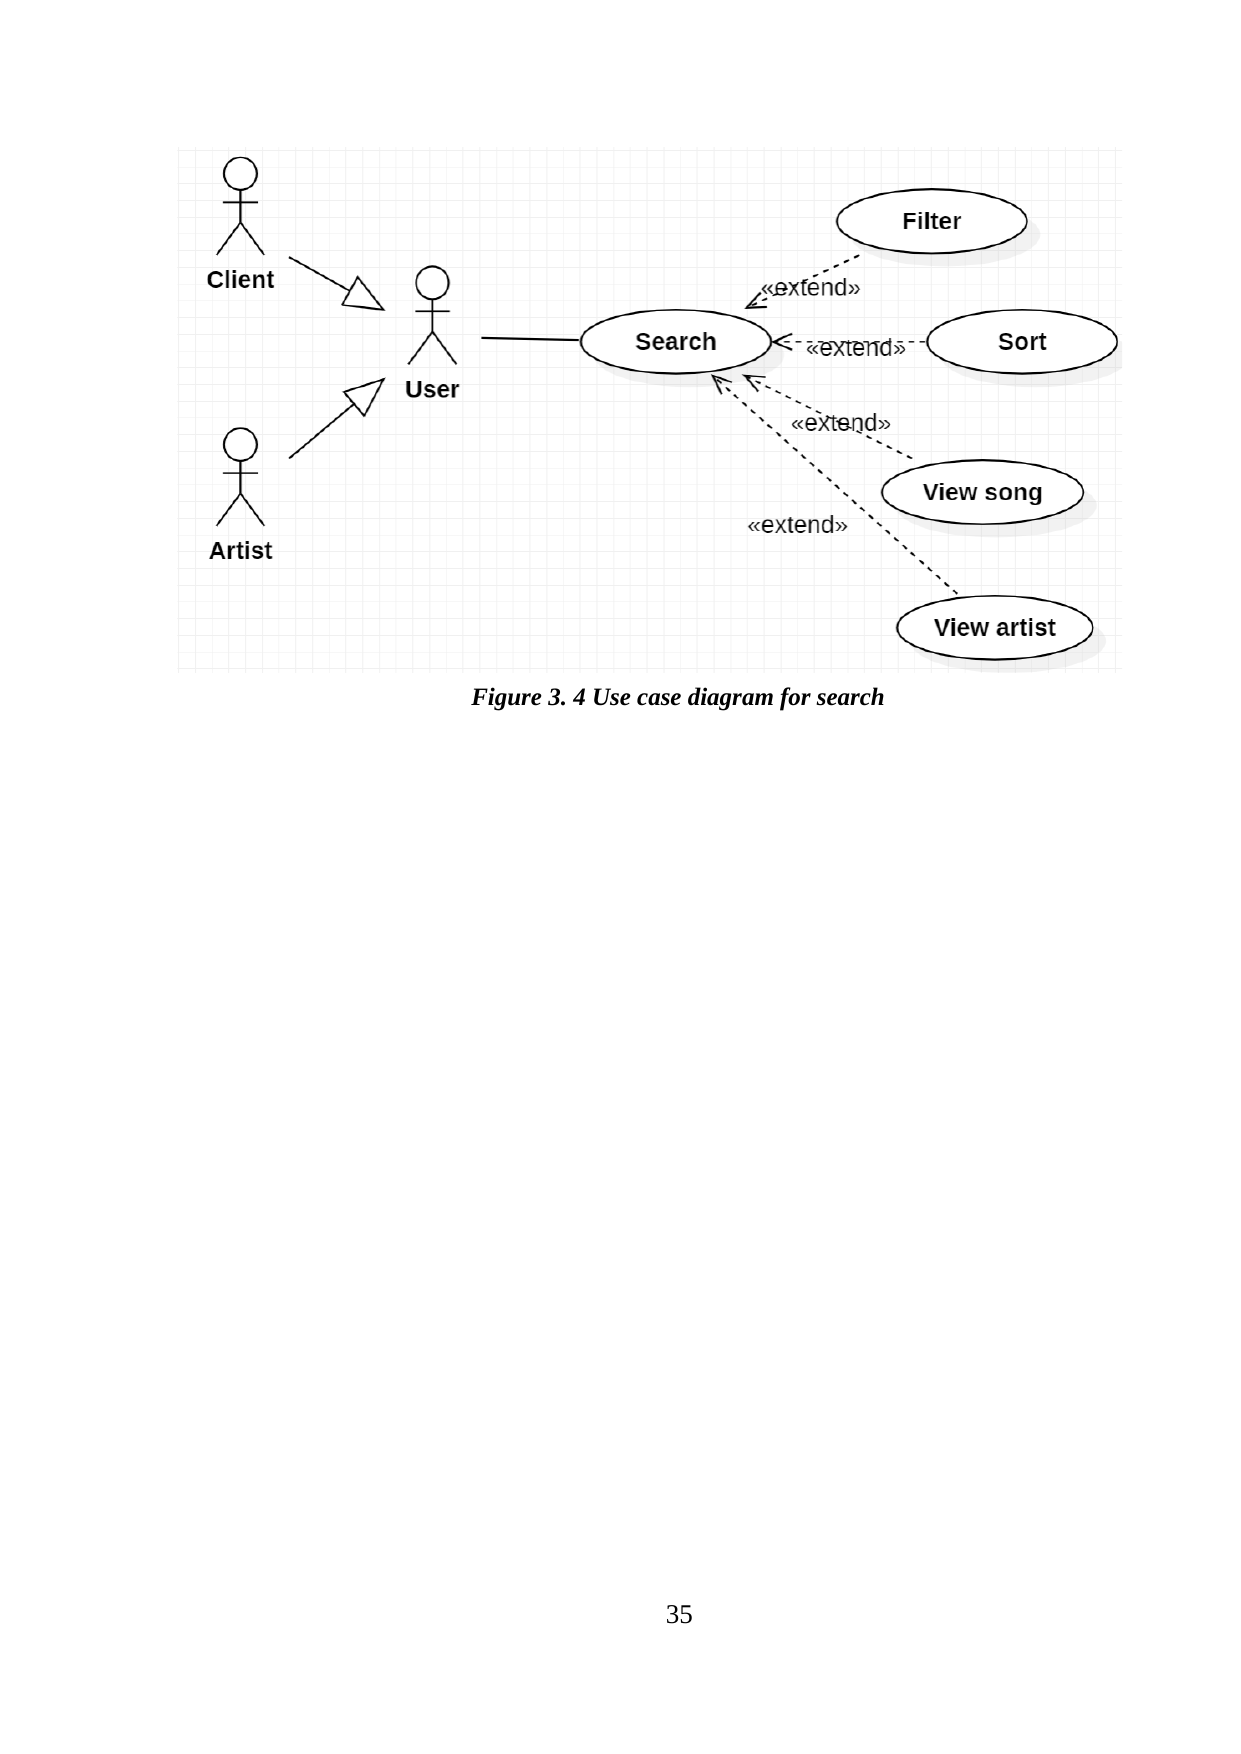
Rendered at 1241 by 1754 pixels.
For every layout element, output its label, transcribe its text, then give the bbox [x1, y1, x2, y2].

picture [177, 147, 1123, 673]
text Figure 3. 4 Use case diagram for search [177, 682, 1122, 711]
